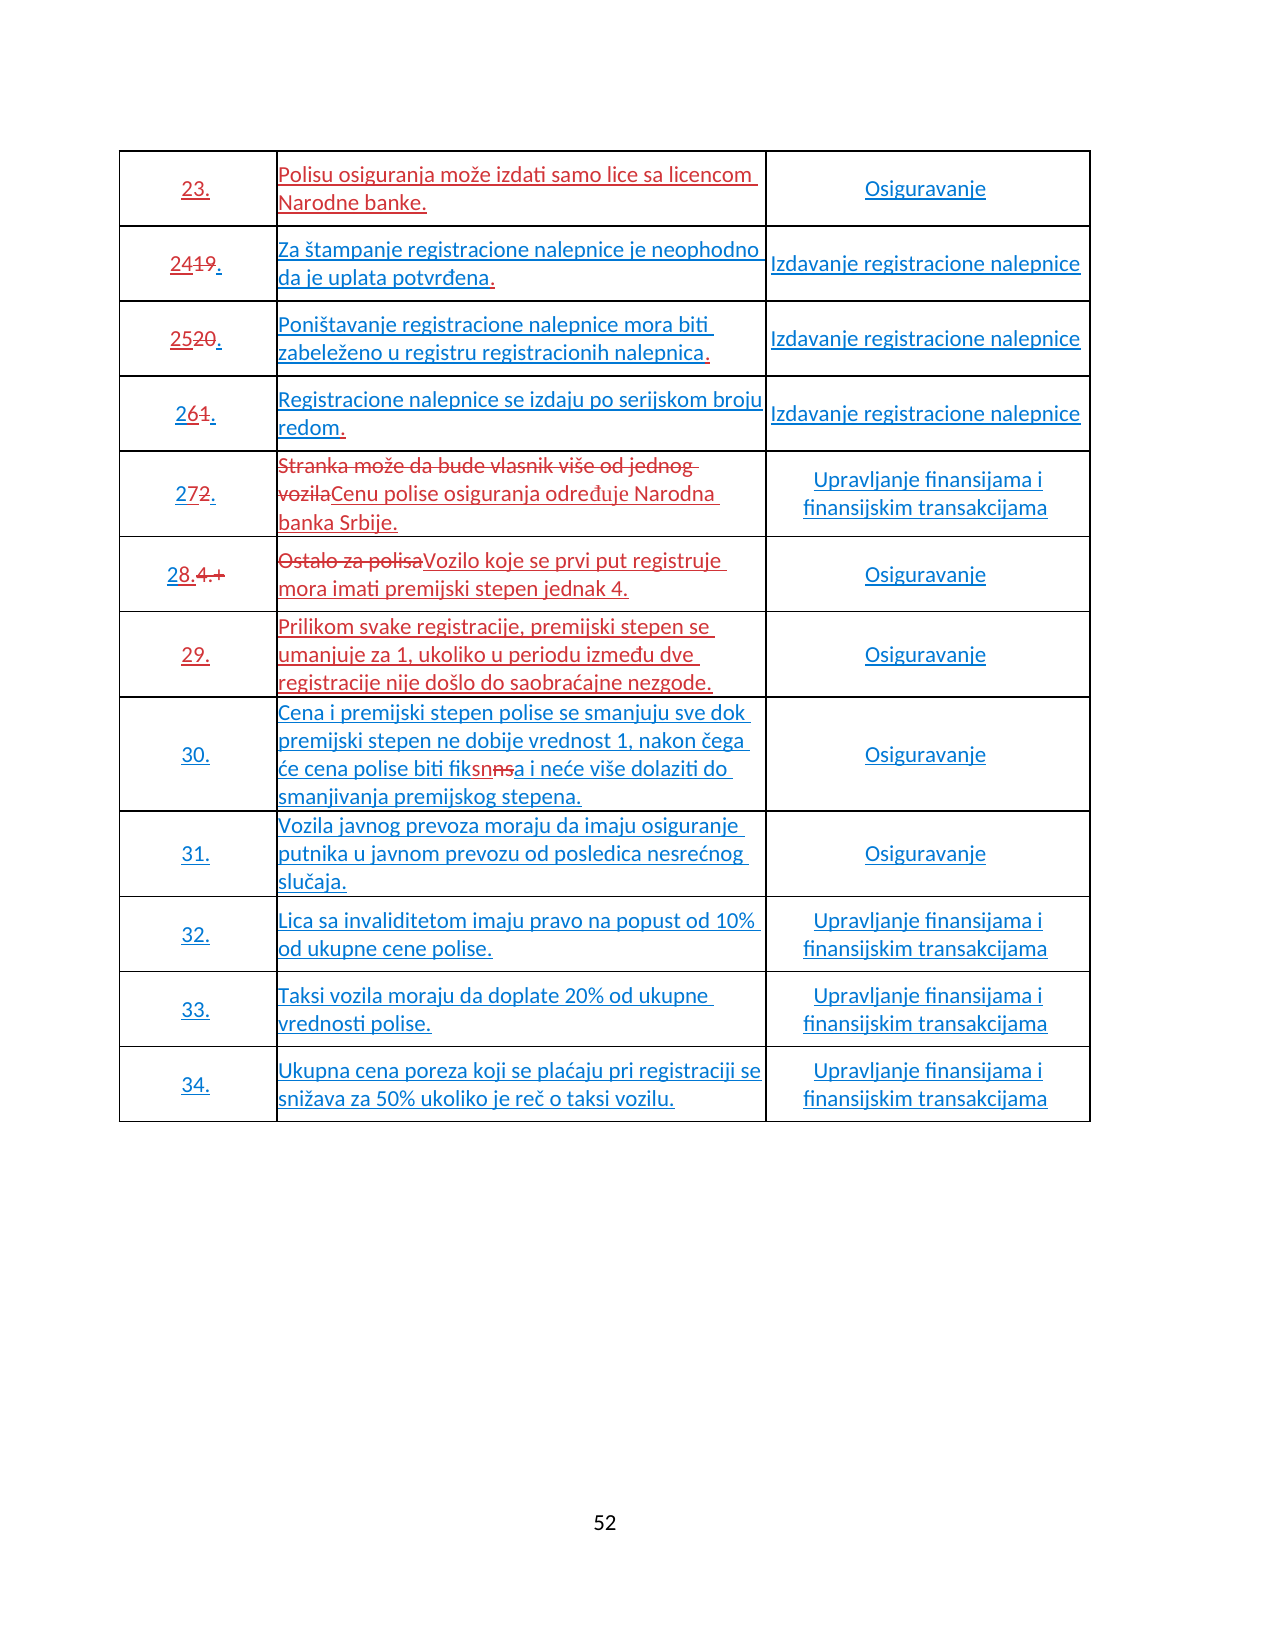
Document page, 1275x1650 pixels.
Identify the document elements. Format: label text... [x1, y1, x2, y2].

table_cell 272. [120, 452, 276, 536]
table_cell 261. [120, 377, 276, 450]
table_cell Za štampanje registracione nalepnice je neophodno da je uplata potvrđena. [278, 227, 765, 259]
table_cell Taksi vozila moraju da doplate 20% od ukupne vrednosti polise. [278, 972, 765, 1046]
table_cell 28.4.+ [120, 537, 276, 611]
table_cell 31. [120, 812, 276, 896]
table_cell 30. [120, 698, 276, 810]
table_cell Ostalo za polisaVozilo koje se prvi put registruje mora imati premijski stepen jednak 4. [278, 537, 765, 611]
table_cell Upravljanje finansijama i finansijskim transakcijama [767, 897, 1089, 971]
table_cell Osiguravanje [767, 537, 1089, 611]
table_cell Izdavanje registracione nalepnice [767, 377, 1089, 450]
table_cell Upravljanje finansijama i finansijskim transakcijama [767, 1047, 1089, 1121]
table_cell 23. [120, 152, 276, 225]
table_cell Cena i premijski stepen polise se smanjuju sve dok premijski stepen ne dobije vrednost 1, nakon čega će cena polise biti fiksnnsa i neće više dolaziti do smanjivanja premijskog stepena. [278, 698, 765, 810]
table_cell Za štampanje registracione nalepnice je neophodno da je uplata potvrđena. [278, 261, 765, 300]
table_cell Registracione nalepnice se izdaju po serijskom broju redom. [278, 377, 765, 450]
table_cell 33. [120, 972, 276, 1046]
table_cell Polisu osiguranja može izdati samo lice sa licencom Narodne banke. [278, 152, 765, 225]
table_cell 32. [120, 897, 276, 971]
table_cell Prilikom svake registracije, premijski stepen se umanjuje za 1, ukoliko u periodu između dve registracije nije došlo do saobraćajne nezgode. [278, 612, 765, 696]
table_cell Stranka može da bude vlasnik više od jednog vozilaCenu polise osiguranja određuje Narodna banka Srbije. [278, 452, 765, 536]
table_cell Osiguravanje [767, 698, 1089, 810]
table_cell 29. [120, 612, 276, 696]
table_cell Osiguravanje [767, 152, 1089, 225]
table_cell Izdavanje registracione nalepnice [767, 302, 1089, 375]
table_cell 2419. [120, 227, 276, 300]
table_cell 2520. [120, 302, 276, 375]
table_cell Ukupna cena poreza koji se plaćaju pri registraciji se snižava za 50% ukoliko je reč o taksi vozilu. [278, 1047, 765, 1121]
table_cell Osiguravanje [767, 812, 1089, 896]
table_cell Poništavanje registracione nalepnice mora biti zabeleženo u registru registracionih nalepnica. [278, 302, 765, 375]
table_cell Vozila javnog prevoza moraju da imaju osiguranje putnika u javnom prevozu od posledica nesrećnog slučaja. [278, 812, 765, 896]
table_cell Izdavanje registracione nalepnice [767, 227, 1089, 300]
table_cell Lica sa invaliditetom imaju pravo na popust od 10% od ukupne cene polise. [278, 897, 765, 971]
table_cell Upravljanje finansijama i finansijskim transakcijama [767, 972, 1089, 1046]
table_cell Upravljanje finansijama i finansijskim transakcijama [767, 452, 1089, 536]
table_cell Osiguravanje [767, 612, 1089, 696]
table_cell 34. [120, 1047, 276, 1121]
